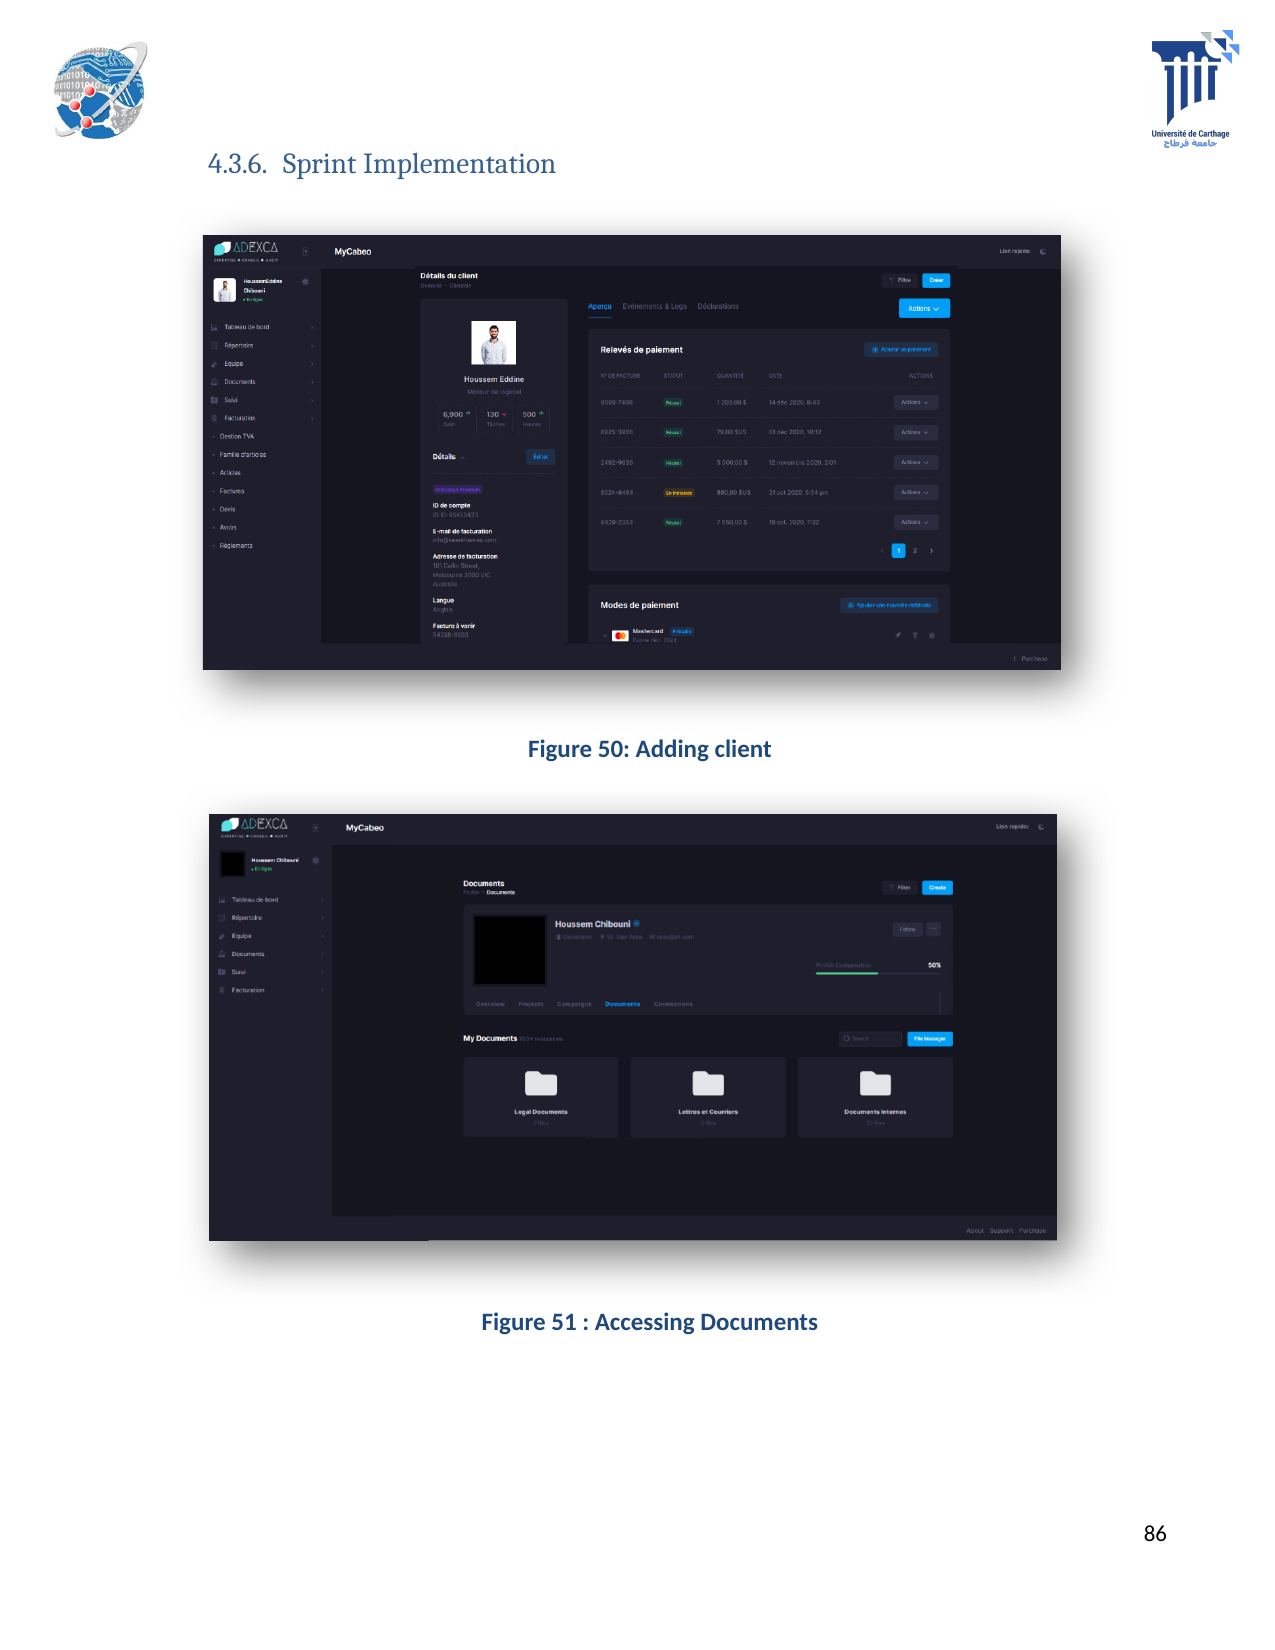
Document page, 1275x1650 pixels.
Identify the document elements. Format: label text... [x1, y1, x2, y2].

picture [202, 235, 1061, 670]
picture [1142, 30, 1240, 148]
picture [209, 814, 1057, 1241]
text Figure 51 : Accessing Documents [133, 1306, 1167, 1337]
list Sprint Implementation [208, 148, 1167, 181]
picture [51, 40, 150, 139]
text Figure 50: Adding client [133, 734, 1167, 764]
